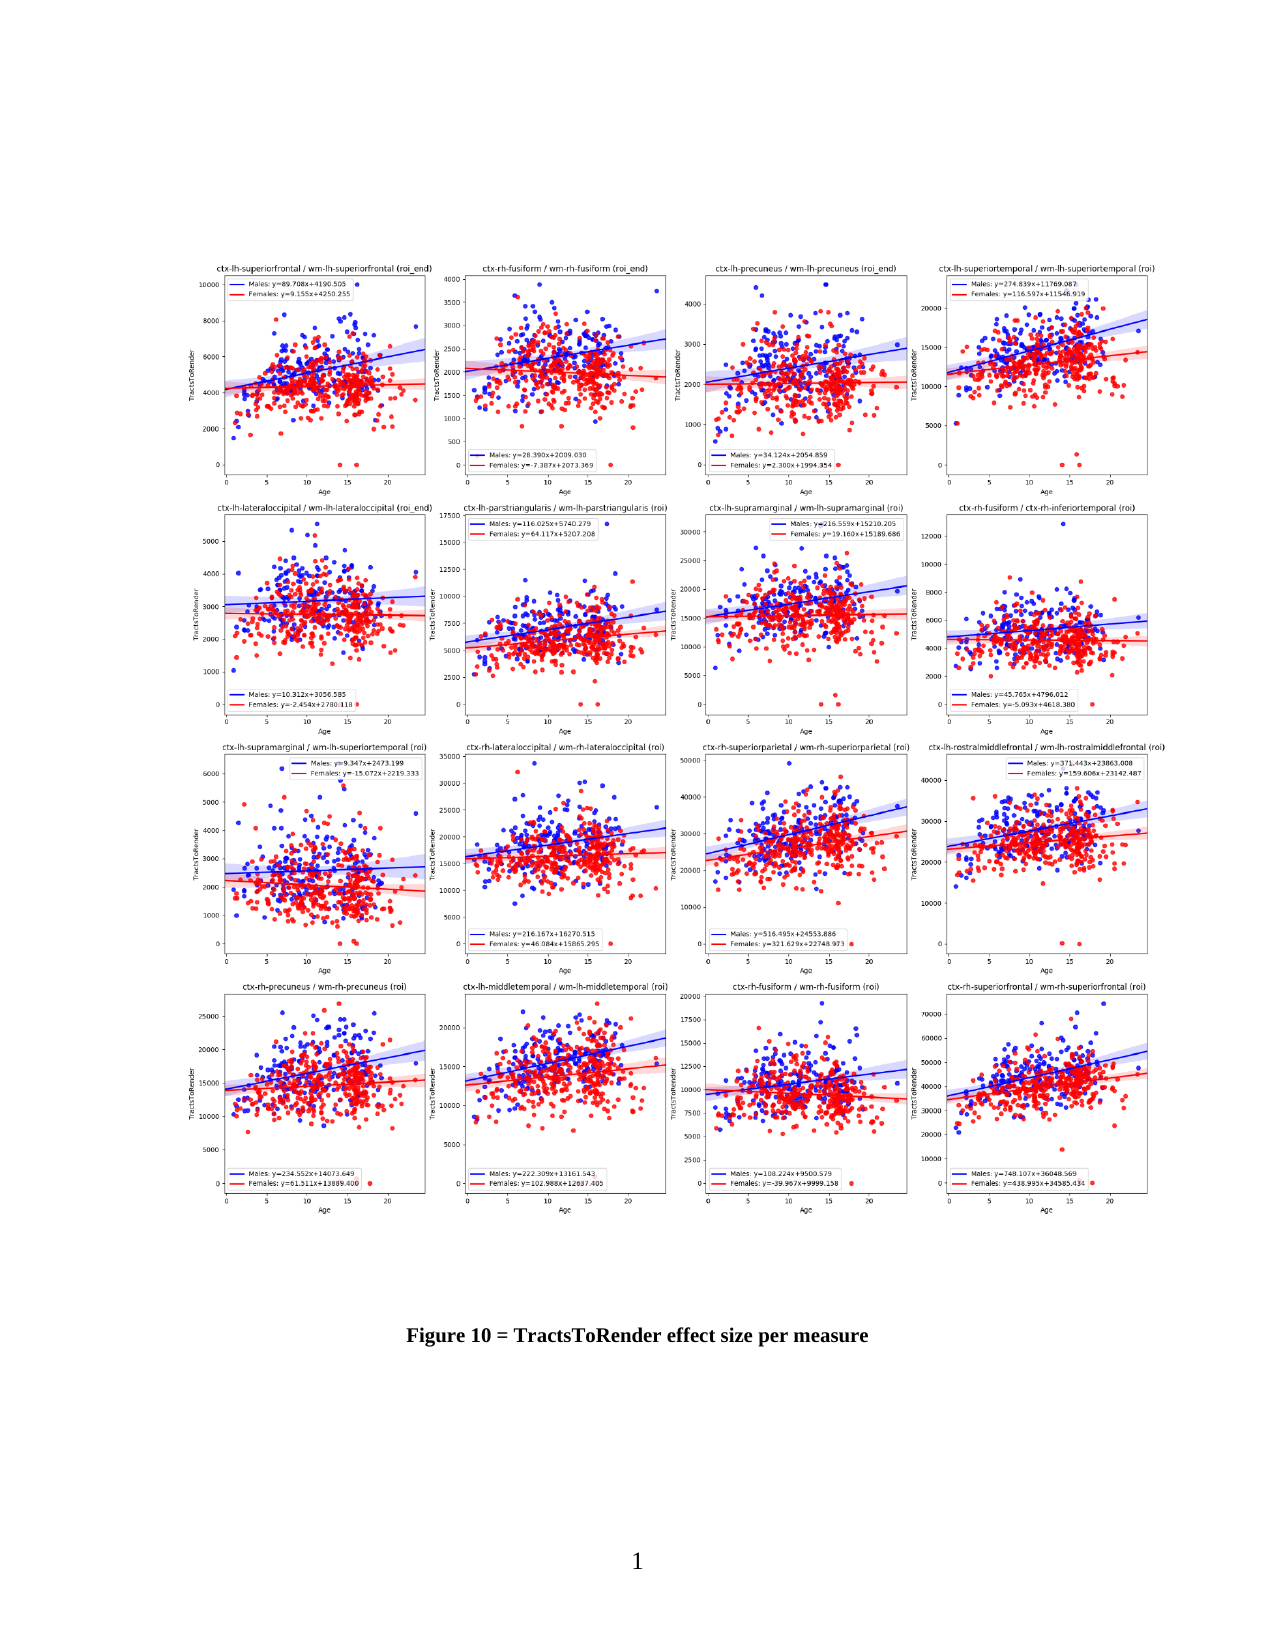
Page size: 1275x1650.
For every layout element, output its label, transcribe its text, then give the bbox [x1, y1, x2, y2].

picture [75, 132, 1266, 1324]
text Figure 10 = TractsToRender effect size per measure [75, 1324, 1200, 1347]
